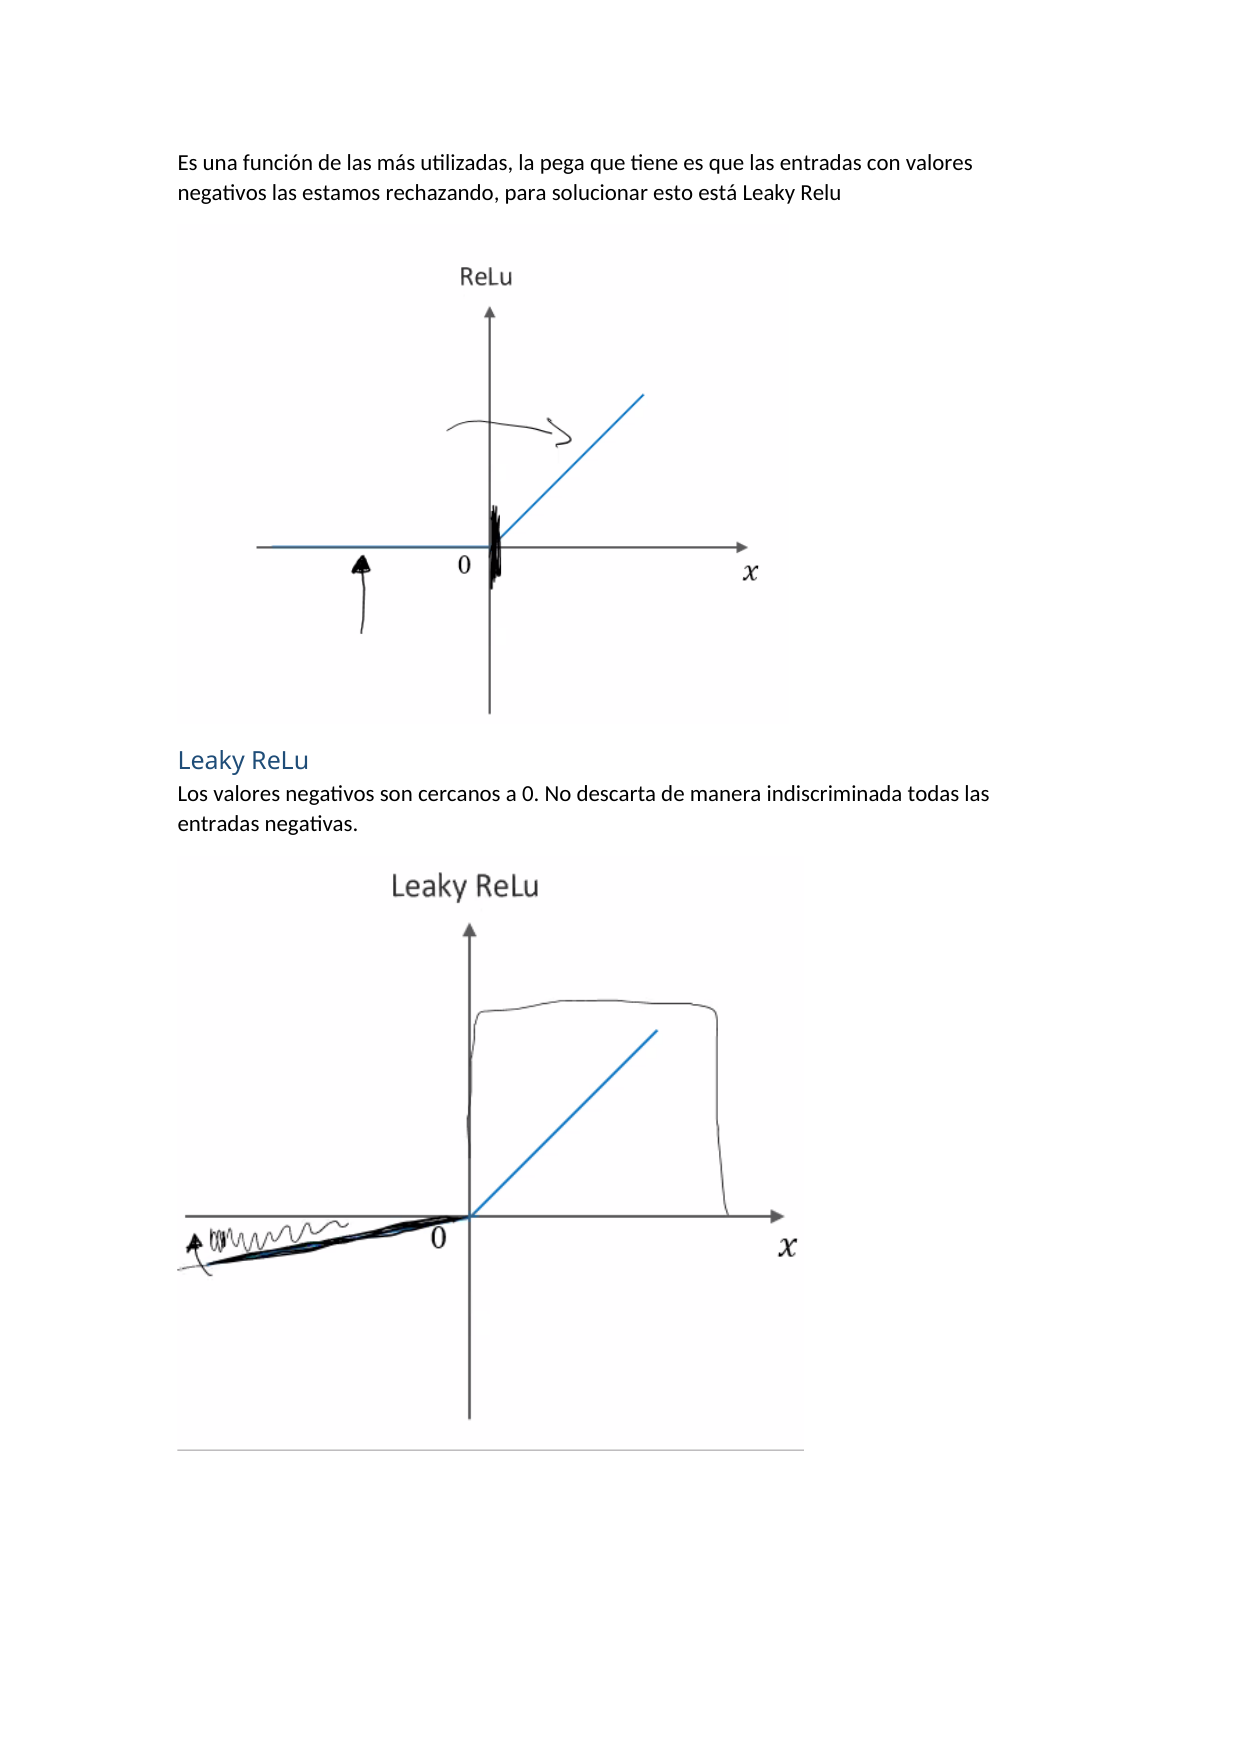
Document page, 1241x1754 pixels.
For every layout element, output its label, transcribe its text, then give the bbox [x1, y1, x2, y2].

picture [177, 224, 790, 724]
subtitle Leaky ReLu [177, 742, 1063, 776]
text Los valores negativos son cercanos a 0. No descarta de manera indiscriminada todas las entradas negativas. [177, 779, 1063, 837]
picture [177, 856, 804, 1451]
text Es una función de las más utilizadas, la pega que tiene es que las entradas con valores negativos las estamos rechazando, para solucionar esto está Leaky Relu [177, 148, 1063, 206]
